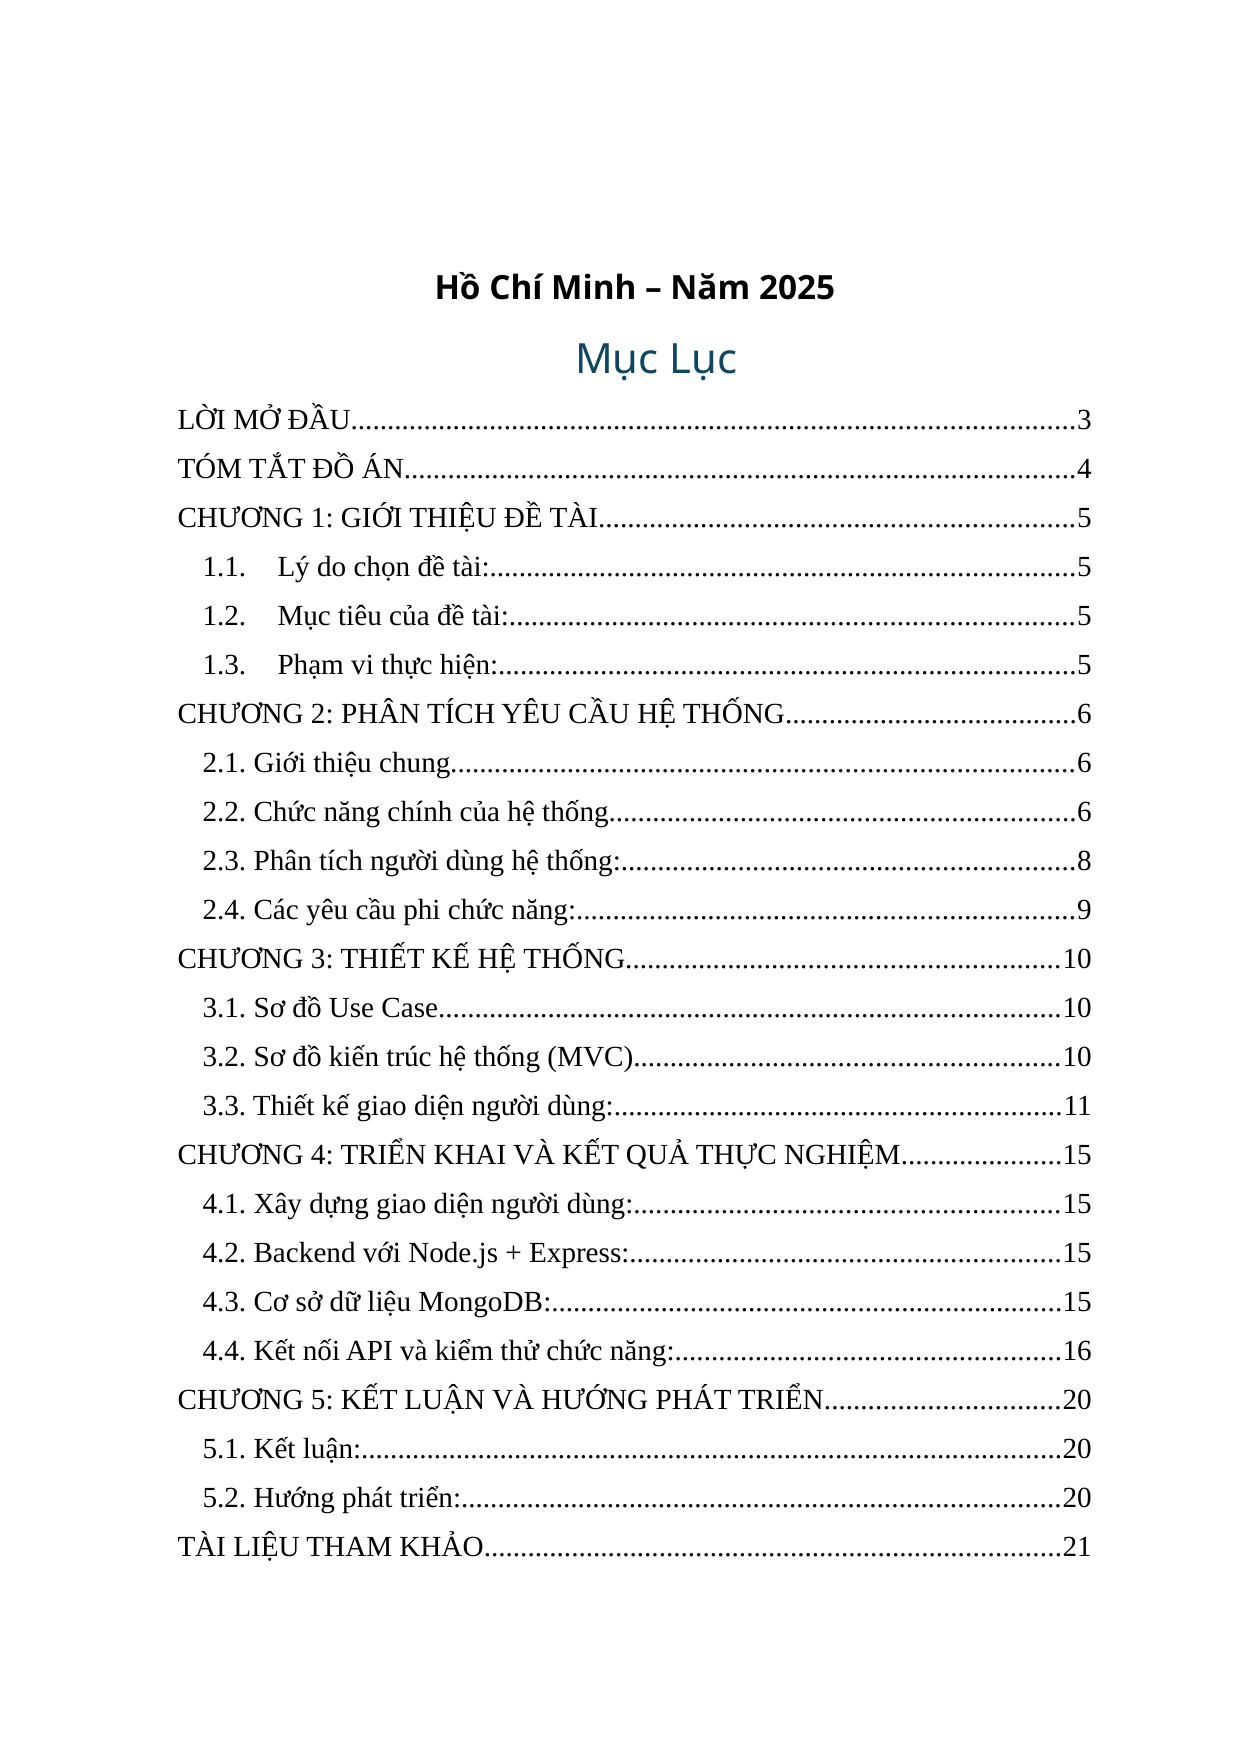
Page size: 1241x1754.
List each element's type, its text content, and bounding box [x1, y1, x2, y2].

text Hồ Chí Minh – Năm 2025 [177, 264, 1092, 309]
